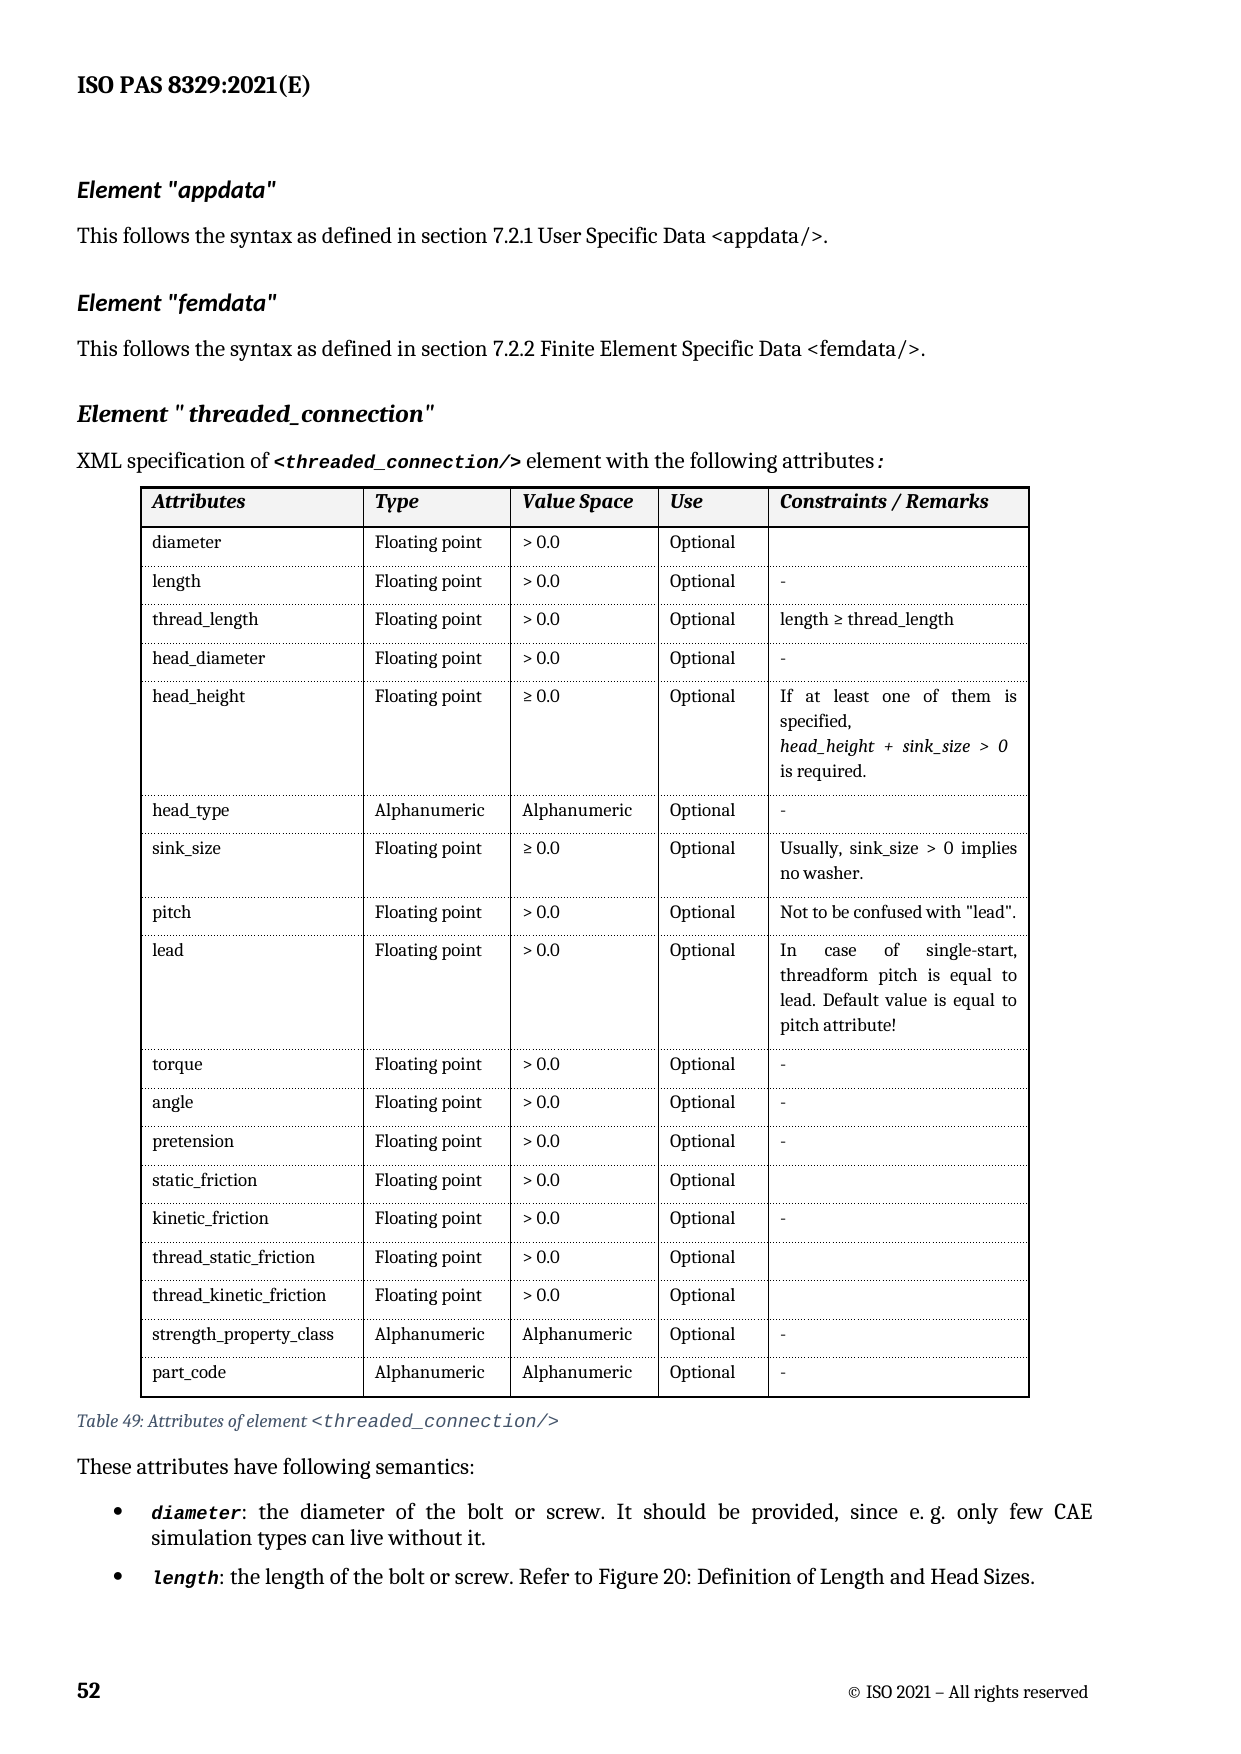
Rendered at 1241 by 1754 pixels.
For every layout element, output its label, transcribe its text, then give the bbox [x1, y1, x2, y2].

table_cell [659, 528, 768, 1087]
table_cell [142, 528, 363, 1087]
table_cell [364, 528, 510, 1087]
list length: the length of the bolt or screw. Refer to Figure 20: Definition of Length and Head Sizes. [114, 1564, 1092, 1590]
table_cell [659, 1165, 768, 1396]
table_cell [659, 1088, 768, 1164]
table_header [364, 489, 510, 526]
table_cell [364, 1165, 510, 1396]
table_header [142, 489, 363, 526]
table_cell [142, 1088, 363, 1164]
text This follows the syntax as defined in section 7.2.1 User Specific Data <appdata/>. [77, 223, 1092, 249]
text XML specification of <threaded_connection/> element with the following attributes: [77, 448, 1092, 474]
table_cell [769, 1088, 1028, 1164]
text Element "appdata" [77, 174, 1092, 204]
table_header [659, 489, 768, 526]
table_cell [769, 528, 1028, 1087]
text Element " threaded_connection" [77, 400, 1092, 429]
text Element "femdata" [77, 287, 1092, 317]
text These attributes have following semantics: [77, 1454, 1092, 1480]
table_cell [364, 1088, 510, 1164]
text Table 49: Attributes of element <threaded_connection/> [77, 1410, 1092, 1433]
text This follows the syntax as defined in section 7.2.2 Finite Element Specific Data <femdata/>. [77, 336, 1092, 363]
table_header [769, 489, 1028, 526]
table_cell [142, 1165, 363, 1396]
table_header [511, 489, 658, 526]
list diameter: the diameter of the bolt or screw. It should be provided, since e. g. only few CAE simulation types can live without it. [114, 1499, 1092, 1552]
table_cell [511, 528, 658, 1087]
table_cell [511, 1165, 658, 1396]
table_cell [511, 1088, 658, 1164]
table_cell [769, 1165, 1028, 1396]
